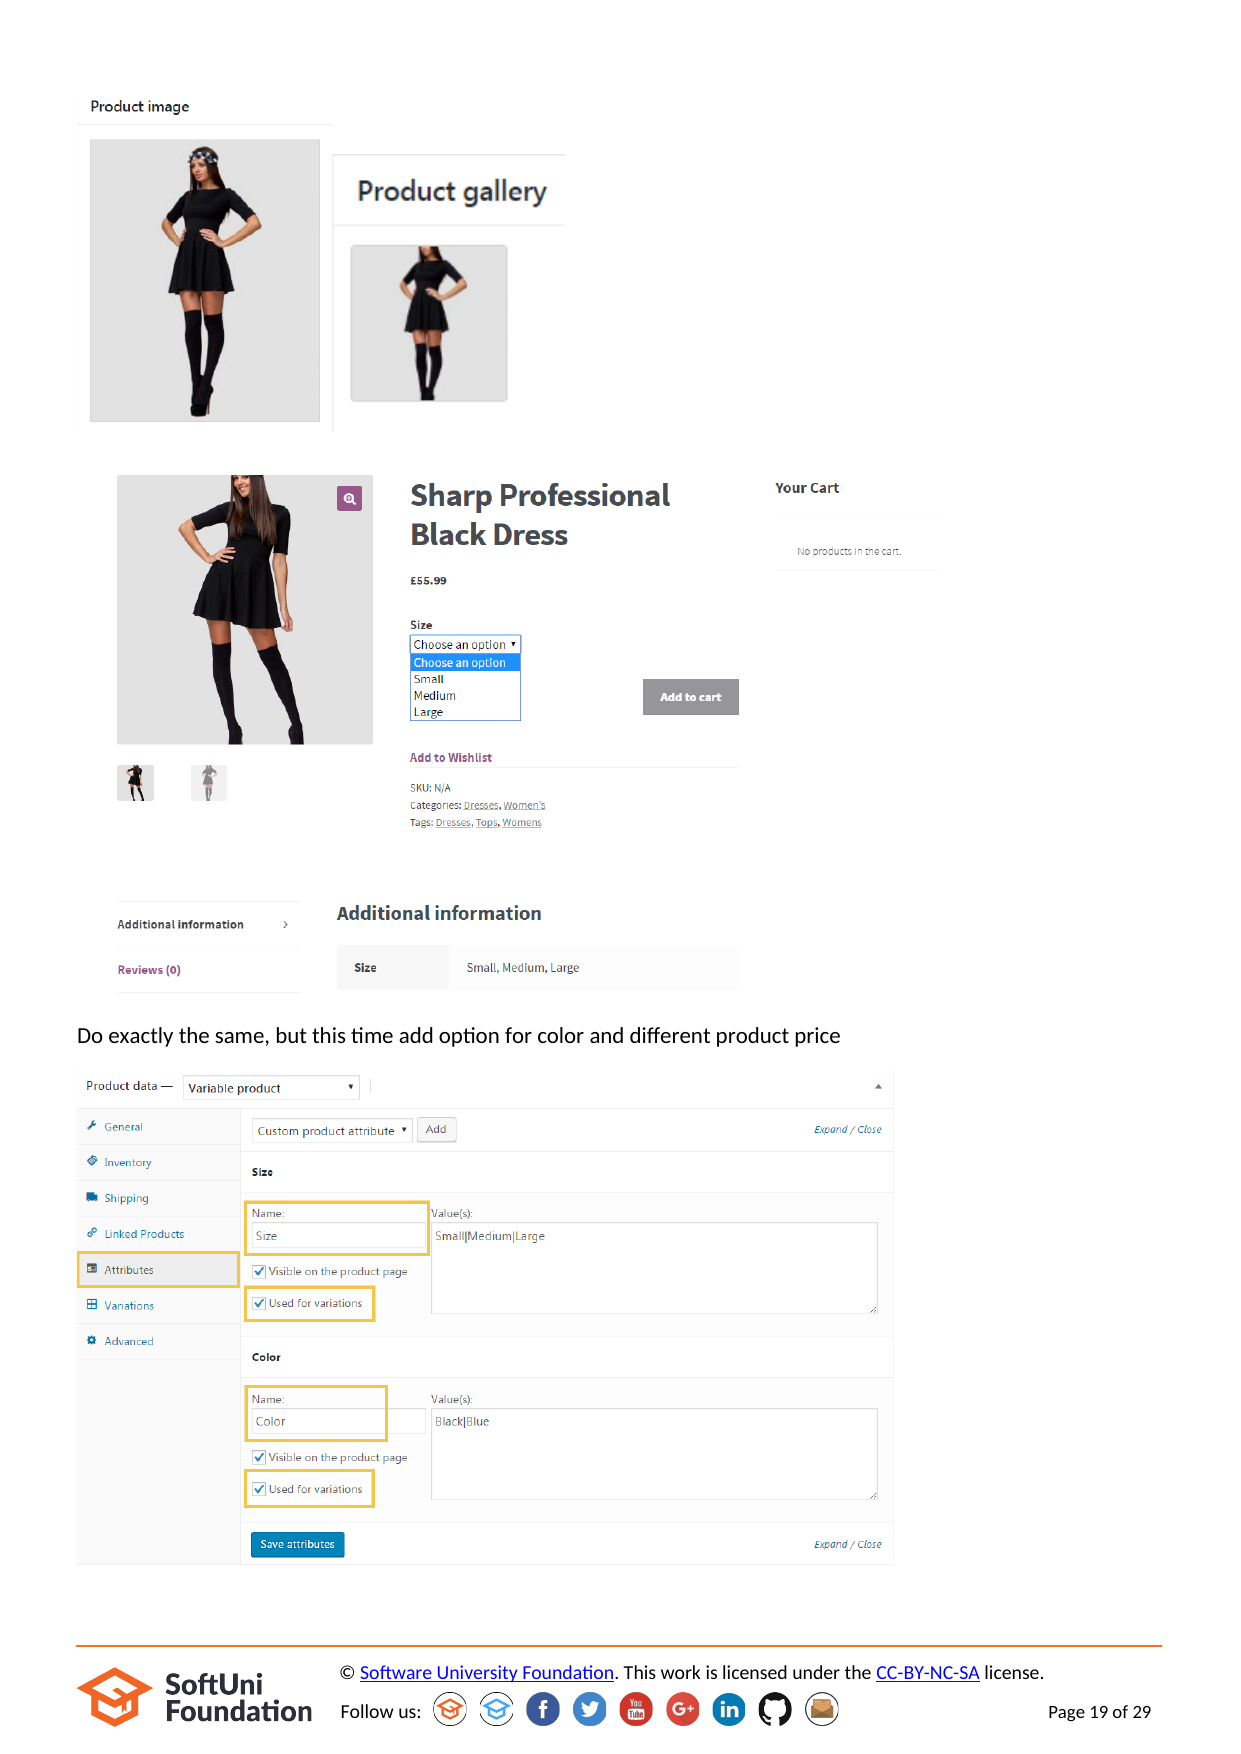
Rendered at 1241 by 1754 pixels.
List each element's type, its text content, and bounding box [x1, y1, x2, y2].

picture [76, 448, 941, 1005]
picture [76, 1066, 894, 1565]
picture [805, 1692, 839, 1726]
picture [712, 1716, 722, 1726]
picture [573, 1692, 607, 1726]
text Do exactly the same, but this time add option for color and different product price [77, 1021, 1163, 1049]
picture [727, 1707, 738, 1717]
picture [736, 1693, 746, 1703]
picture [666, 1692, 700, 1726]
picture [758, 1692, 792, 1726]
picture [433, 1692, 467, 1726]
picture [736, 1716, 746, 1726]
picture [480, 1692, 513, 1726]
picture [712, 1693, 722, 1703]
picture [76, 95, 565, 432]
picture [526, 1692, 560, 1726]
picture [76, 1667, 312, 1727]
picture [619, 1692, 653, 1726]
